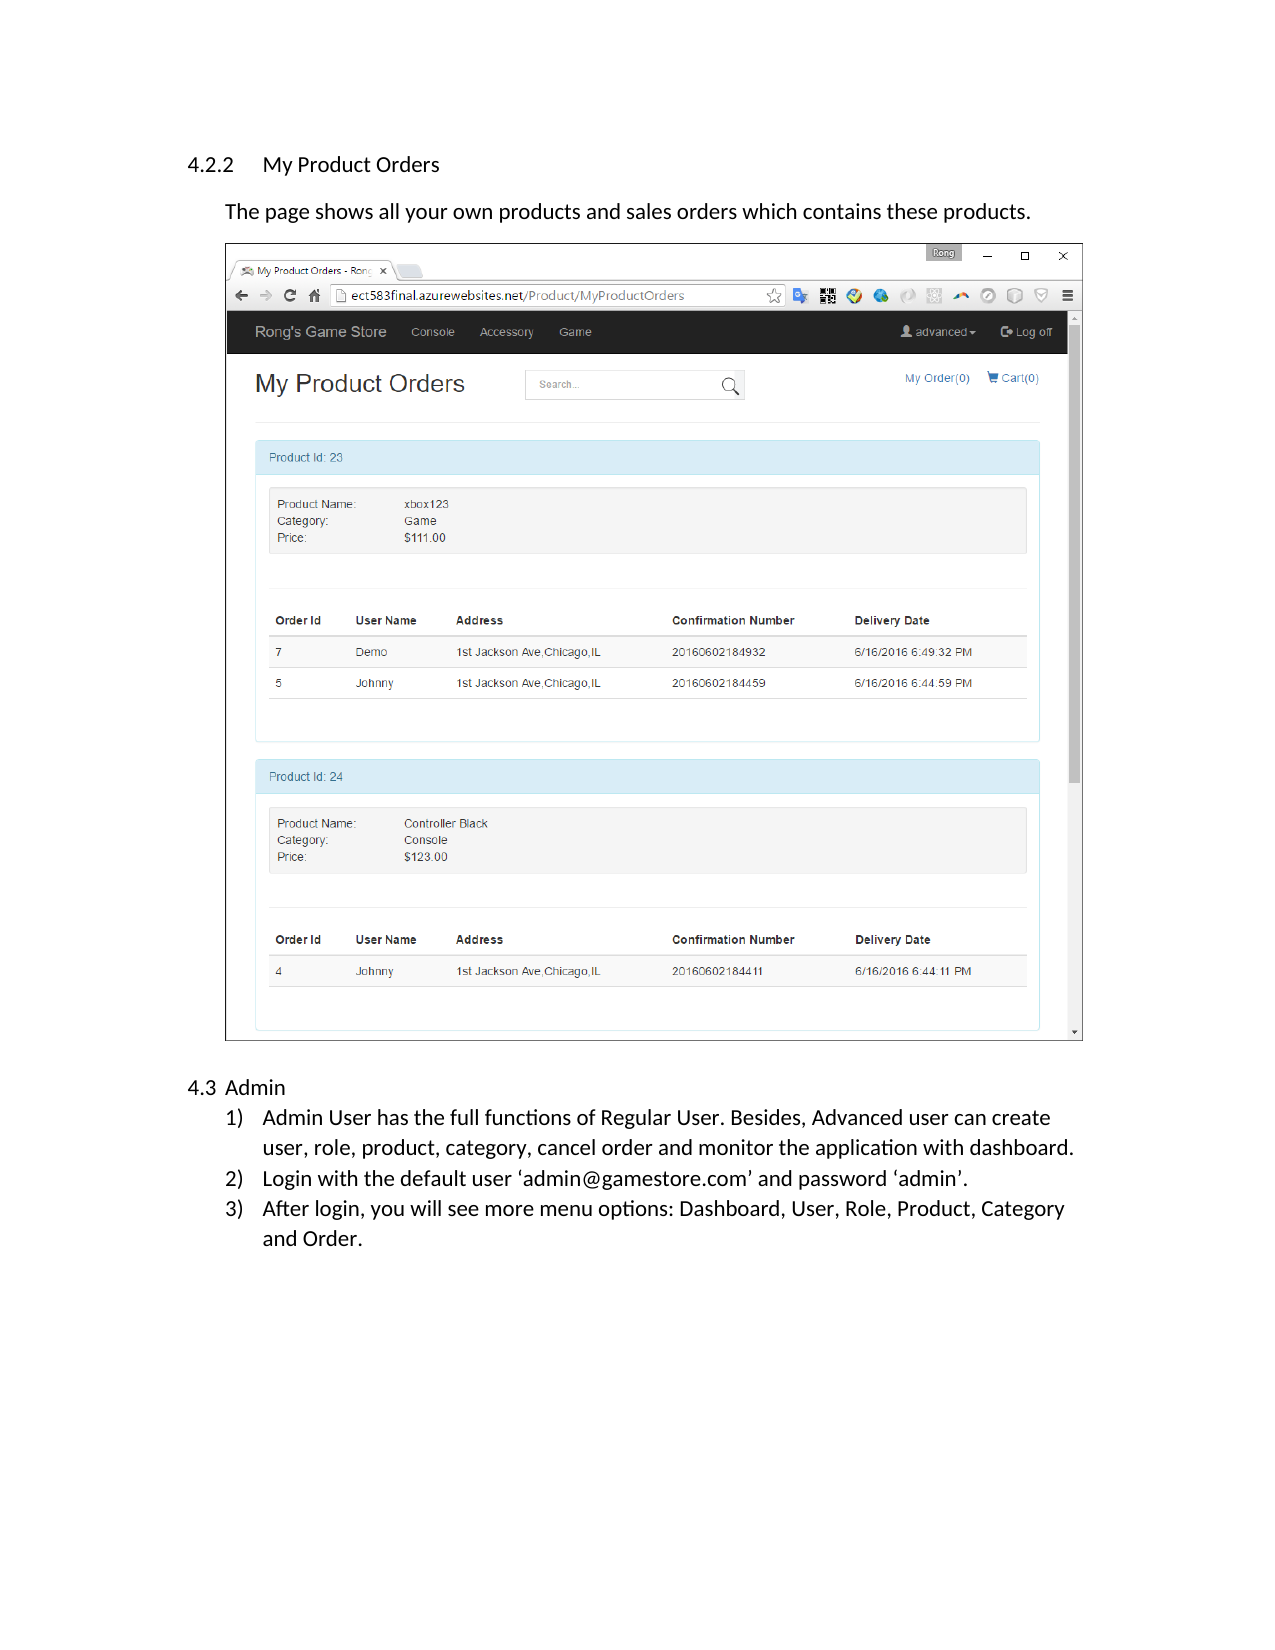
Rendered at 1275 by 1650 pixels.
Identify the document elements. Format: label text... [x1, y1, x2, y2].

picture [225, 243, 1083, 1041]
list Admin [187, 1073, 1087, 1101]
list My Product Orders [187, 150, 1087, 178]
list Login with the default user ‘admin@gamestore.com’ and password ‘admin’. [225, 1164, 1087, 1192]
list Admin User has the full functions of Regular User. Besides, Advanced user can create user, role, product, category, cancel order and monitor the application with dashboard. [225, 1103, 1087, 1161]
list After login, you will see more menu options: Dashboard, User, Role, Product, Category and Order. [225, 1194, 1087, 1252]
text The page shows all your own products and sales orders which contains these products. [225, 197, 1087, 225]
